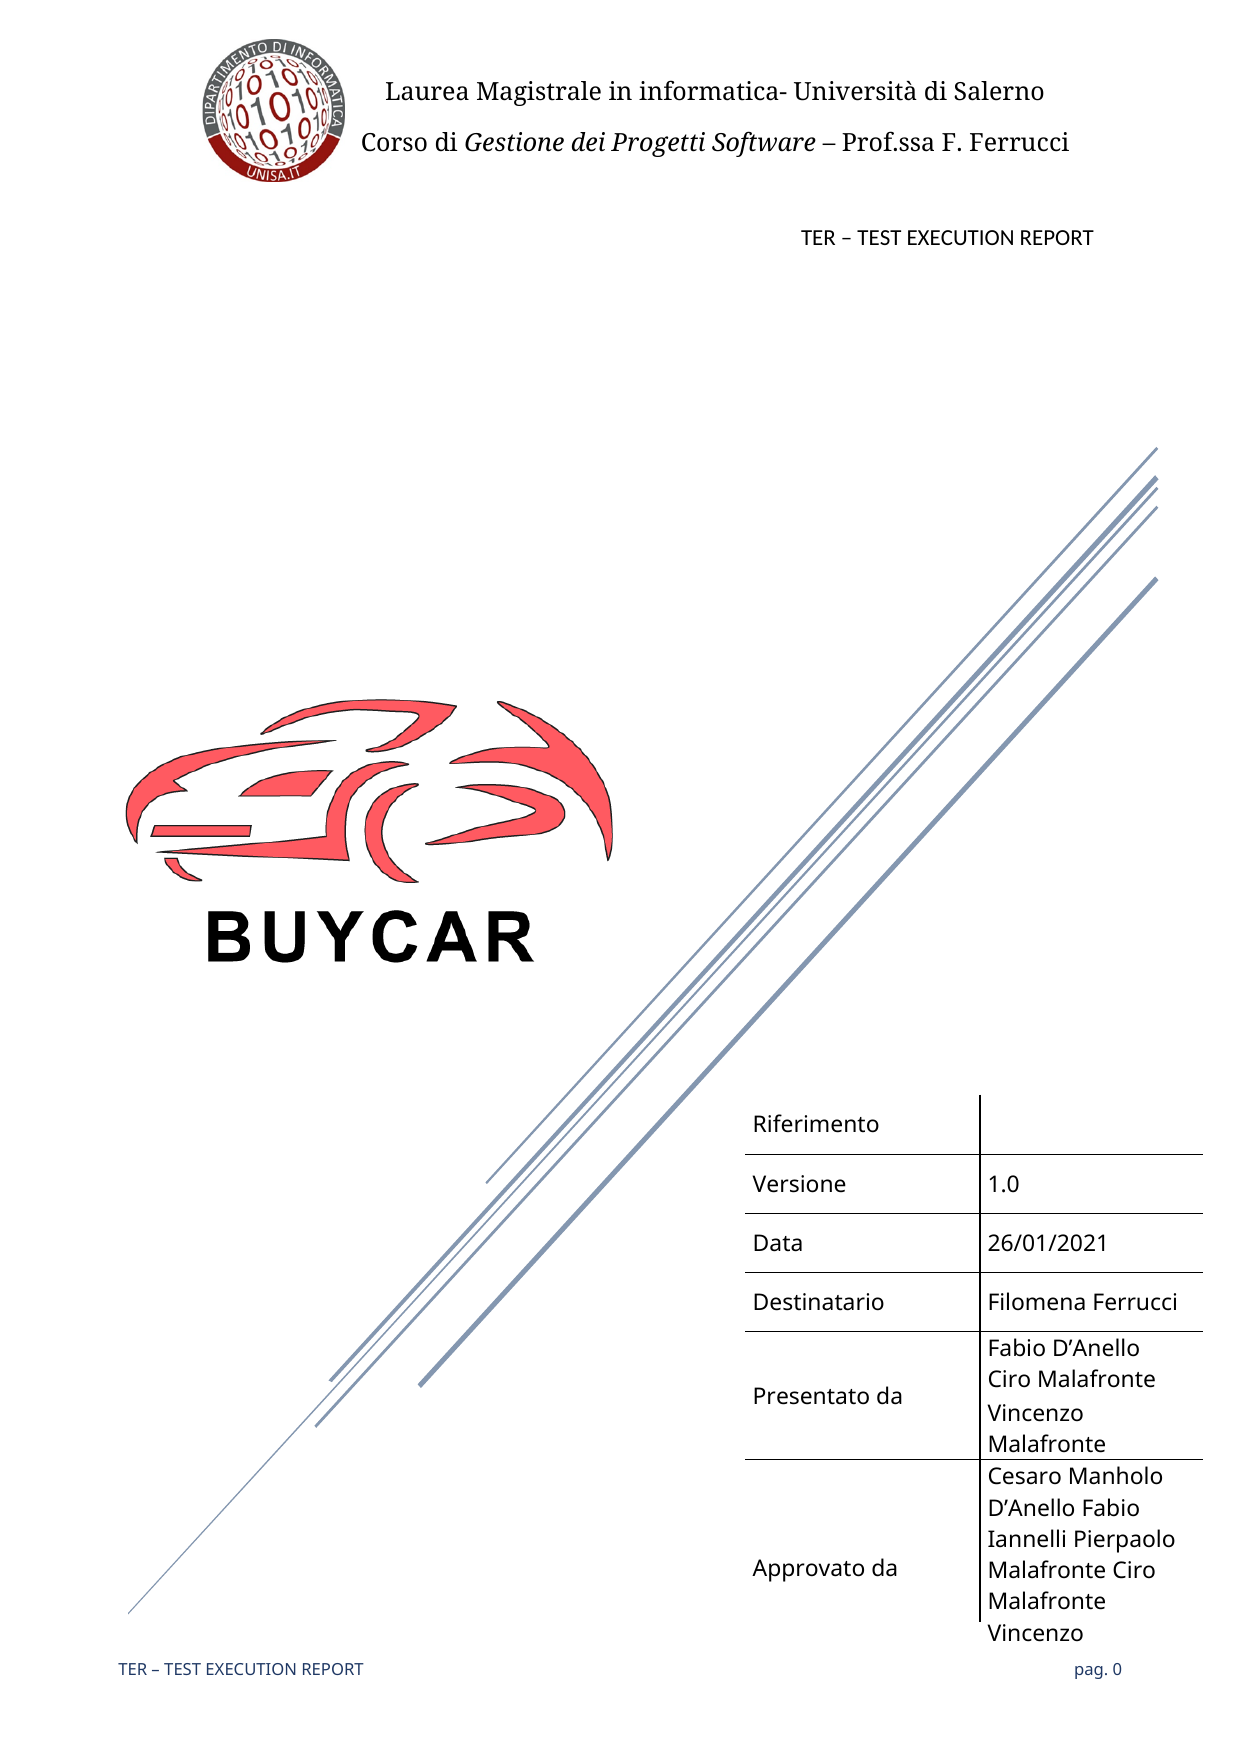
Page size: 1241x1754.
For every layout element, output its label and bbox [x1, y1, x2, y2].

picture [118, 575, 620, 1078]
picture [202, 39, 345, 182]
